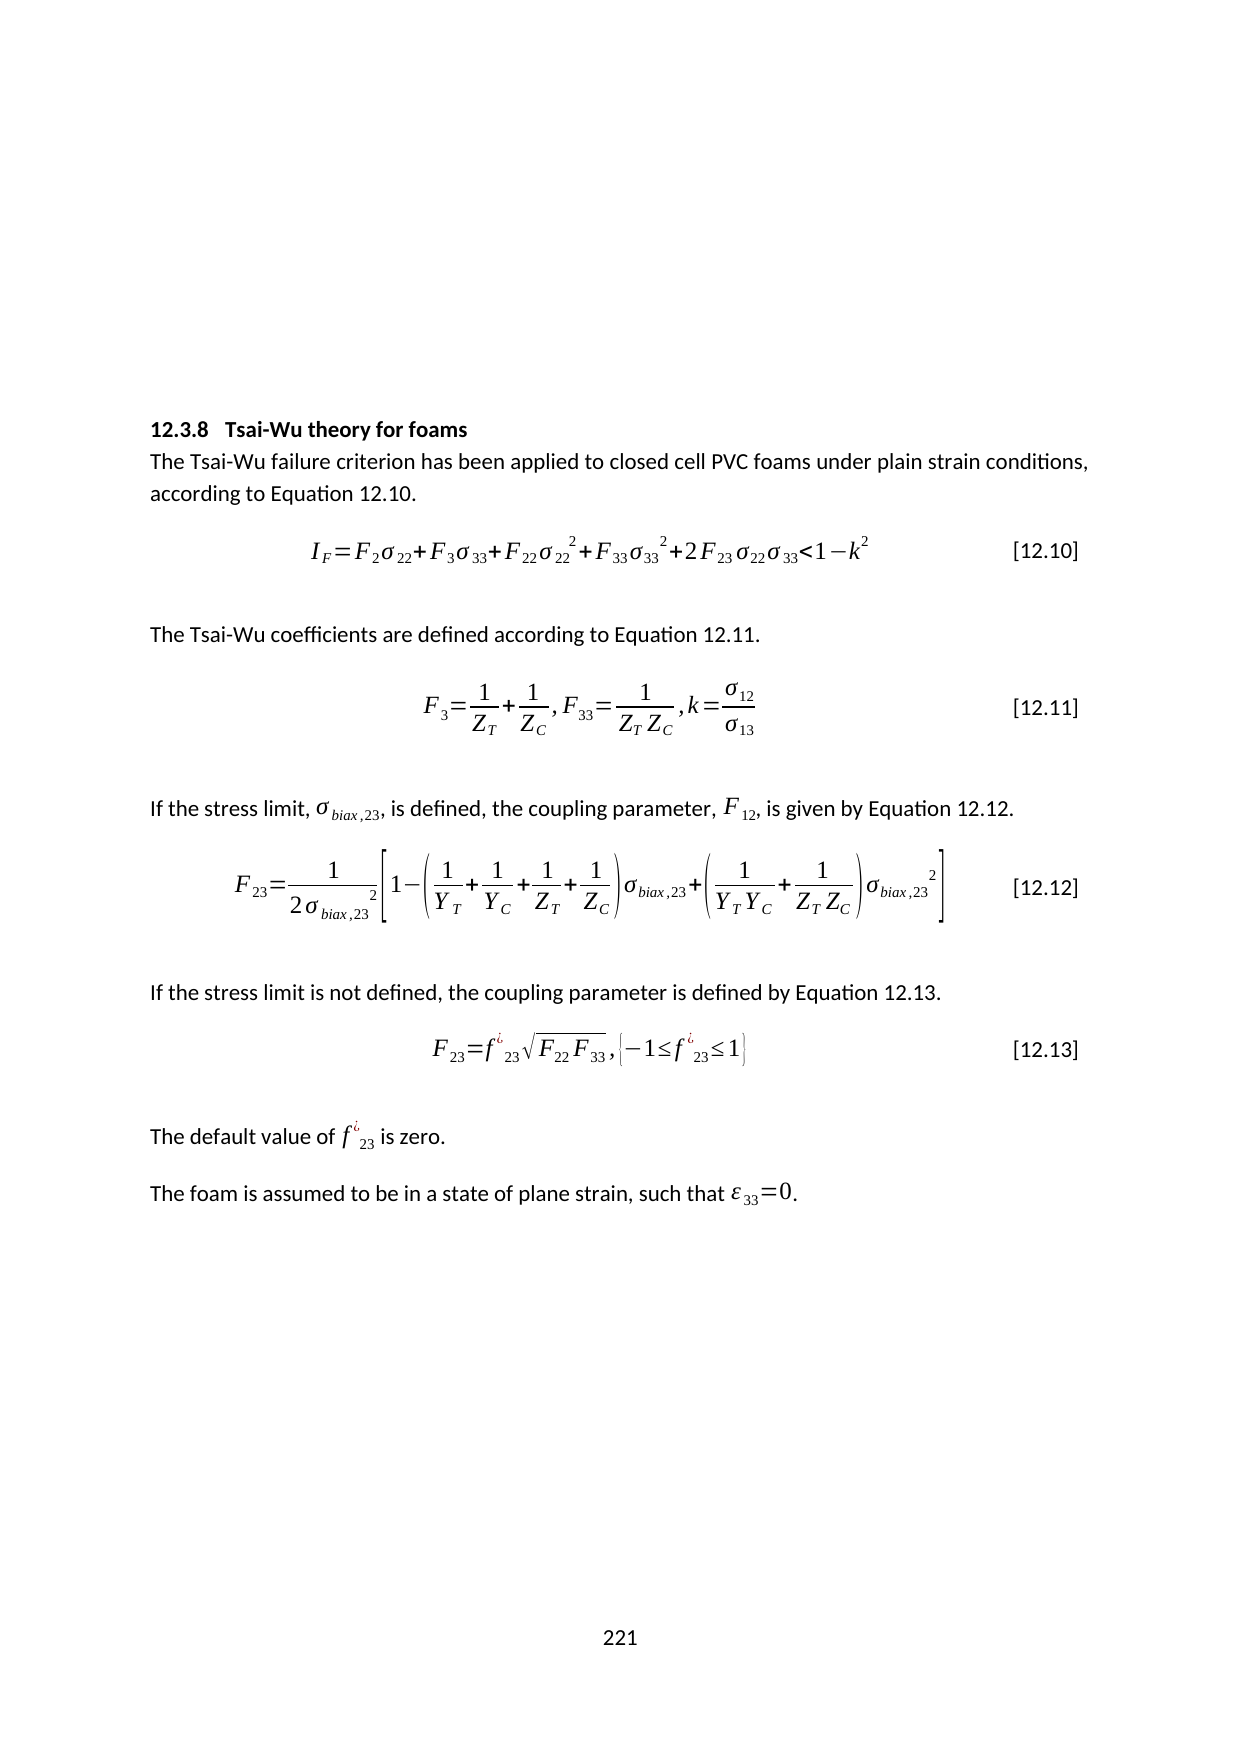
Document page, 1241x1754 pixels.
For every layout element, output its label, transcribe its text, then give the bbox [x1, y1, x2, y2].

text If the stress limit is not defined, the coupling parameter is defined by Equation 12.13. [150, 978, 1090, 1006]
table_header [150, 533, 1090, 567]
text The foam is assumed to be in a state of plane strain, such that . [150, 1178, 1090, 1209]
subtitle 12.3.8 Tsai-Wu theory for foams [150, 415, 1090, 443]
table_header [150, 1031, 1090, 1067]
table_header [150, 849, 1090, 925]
text The default value of is zero. [150, 1120, 1090, 1153]
text The Tsai-Wu failure criterion has been applied to closed cell PVC foams under plain strain conditions, according to Equation 12.10. [150, 447, 1090, 507]
text If the stress limit, , is defined, the coupling parameter, , is given by Equation 12.12. [150, 793, 1090, 824]
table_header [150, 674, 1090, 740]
text The Tsai-Wu coefficients are defined according to Equation 12.11. [150, 620, 1090, 648]
